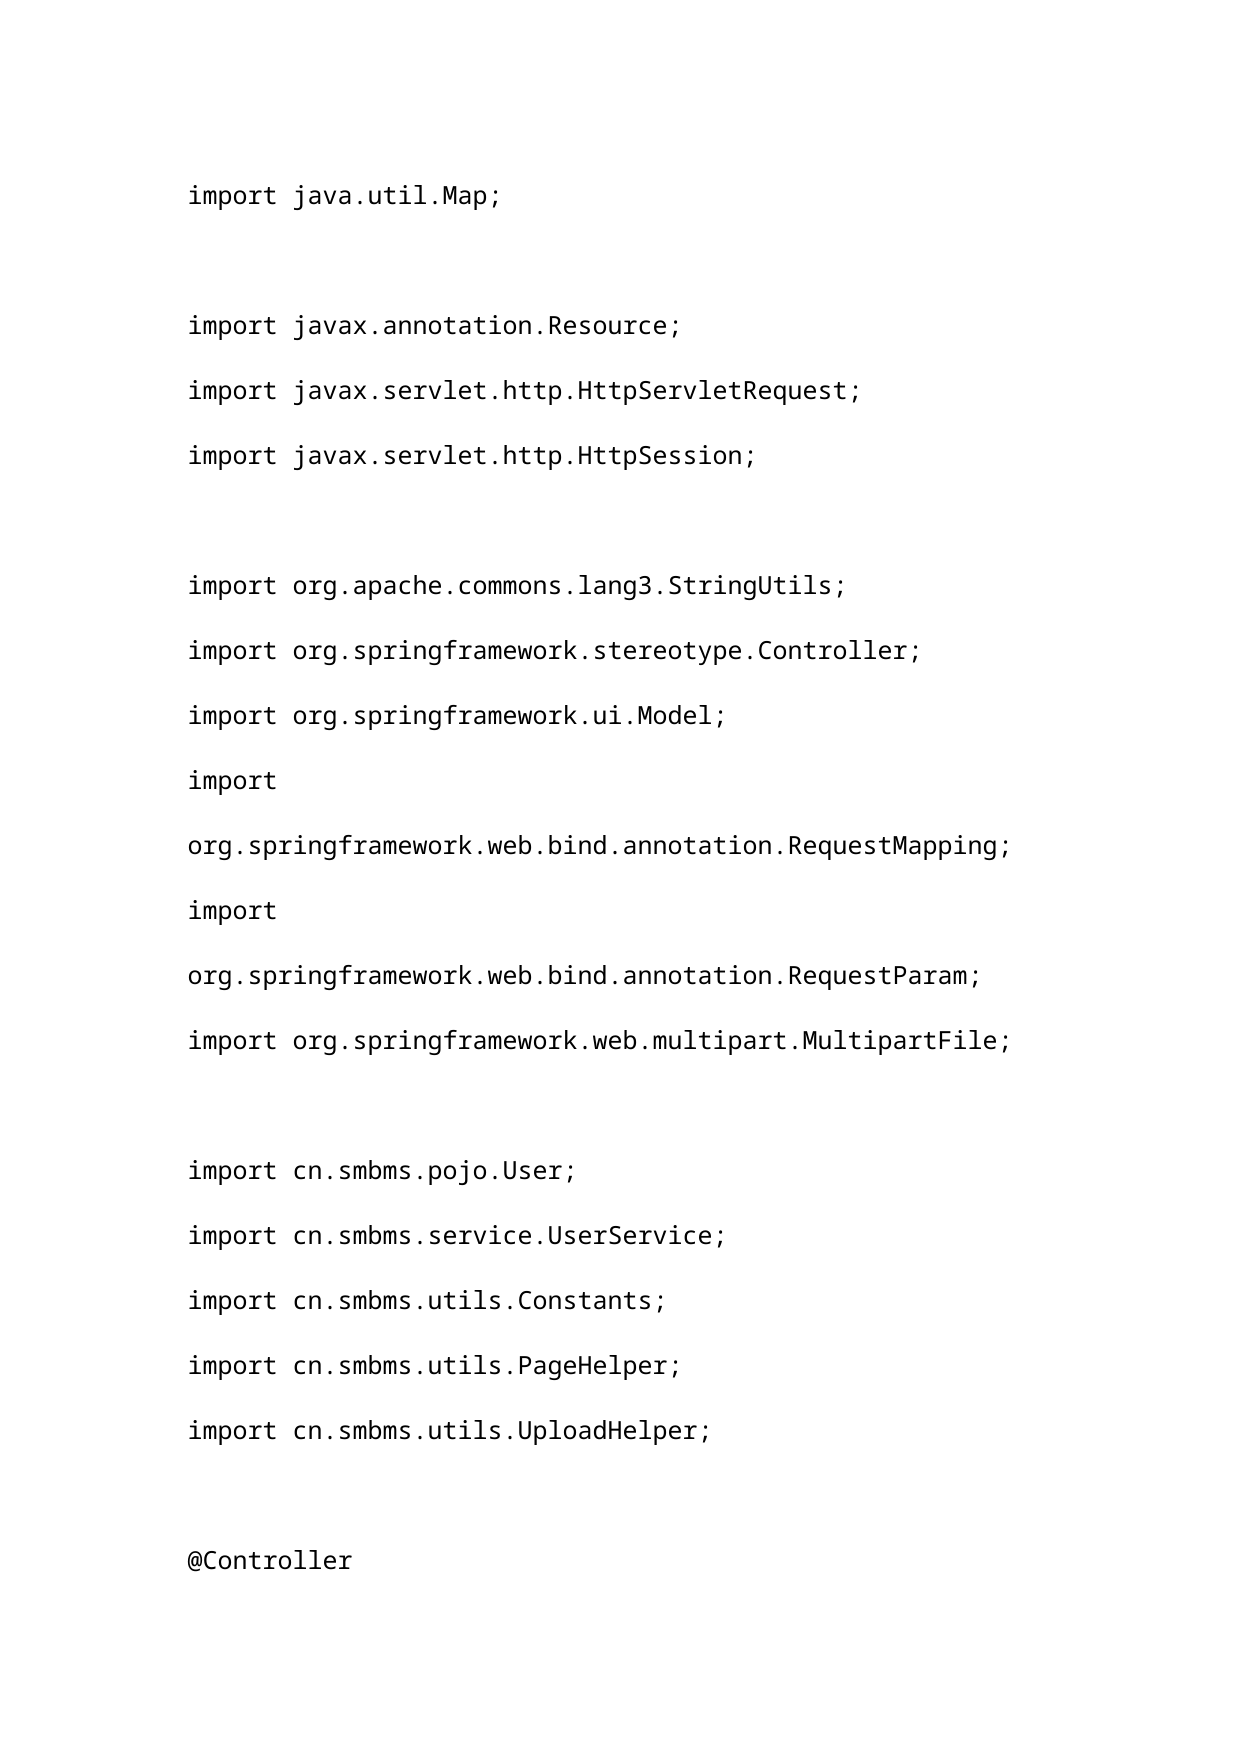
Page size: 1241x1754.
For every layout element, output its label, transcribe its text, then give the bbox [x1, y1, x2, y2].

text import javax.servlet.http.HttpServletRequest; [187, 357, 1053, 422]
text import org.springframework.web.bind.annotation.RequestParam; [187, 877, 1053, 1007]
text import cn.smbms.service.UserService; [187, 1202, 1053, 1267]
text import org.springframework.stereotype.Controller; [187, 617, 1053, 682]
text import org.springframework.web.multipart.MultipartFile; [187, 1007, 1053, 1072]
text import javax.servlet.http.HttpSession; [187, 422, 1053, 487]
text import org.springframework.ui.Model; [187, 682, 1053, 747]
text import cn.smbms.utils.UploadHelper; [187, 1397, 1053, 1462]
text import org.apache.commons.lang3.StringUtils; [187, 552, 1053, 617]
text import cn.smbms.utils.Constants; [187, 1267, 1053, 1332]
text import org.springframework.web.bind.annotation.RequestMapping; [187, 747, 1053, 877]
text import java.util.Map; [187, 162, 1053, 227]
text import cn.smbms.pojo.User; [187, 1137, 1053, 1202]
text @Controller [187, 1527, 1053, 1592]
text import javax.annotation.Resource; [187, 292, 1053, 357]
text import cn.smbms.utils.PageHelper; [187, 1332, 1053, 1397]
